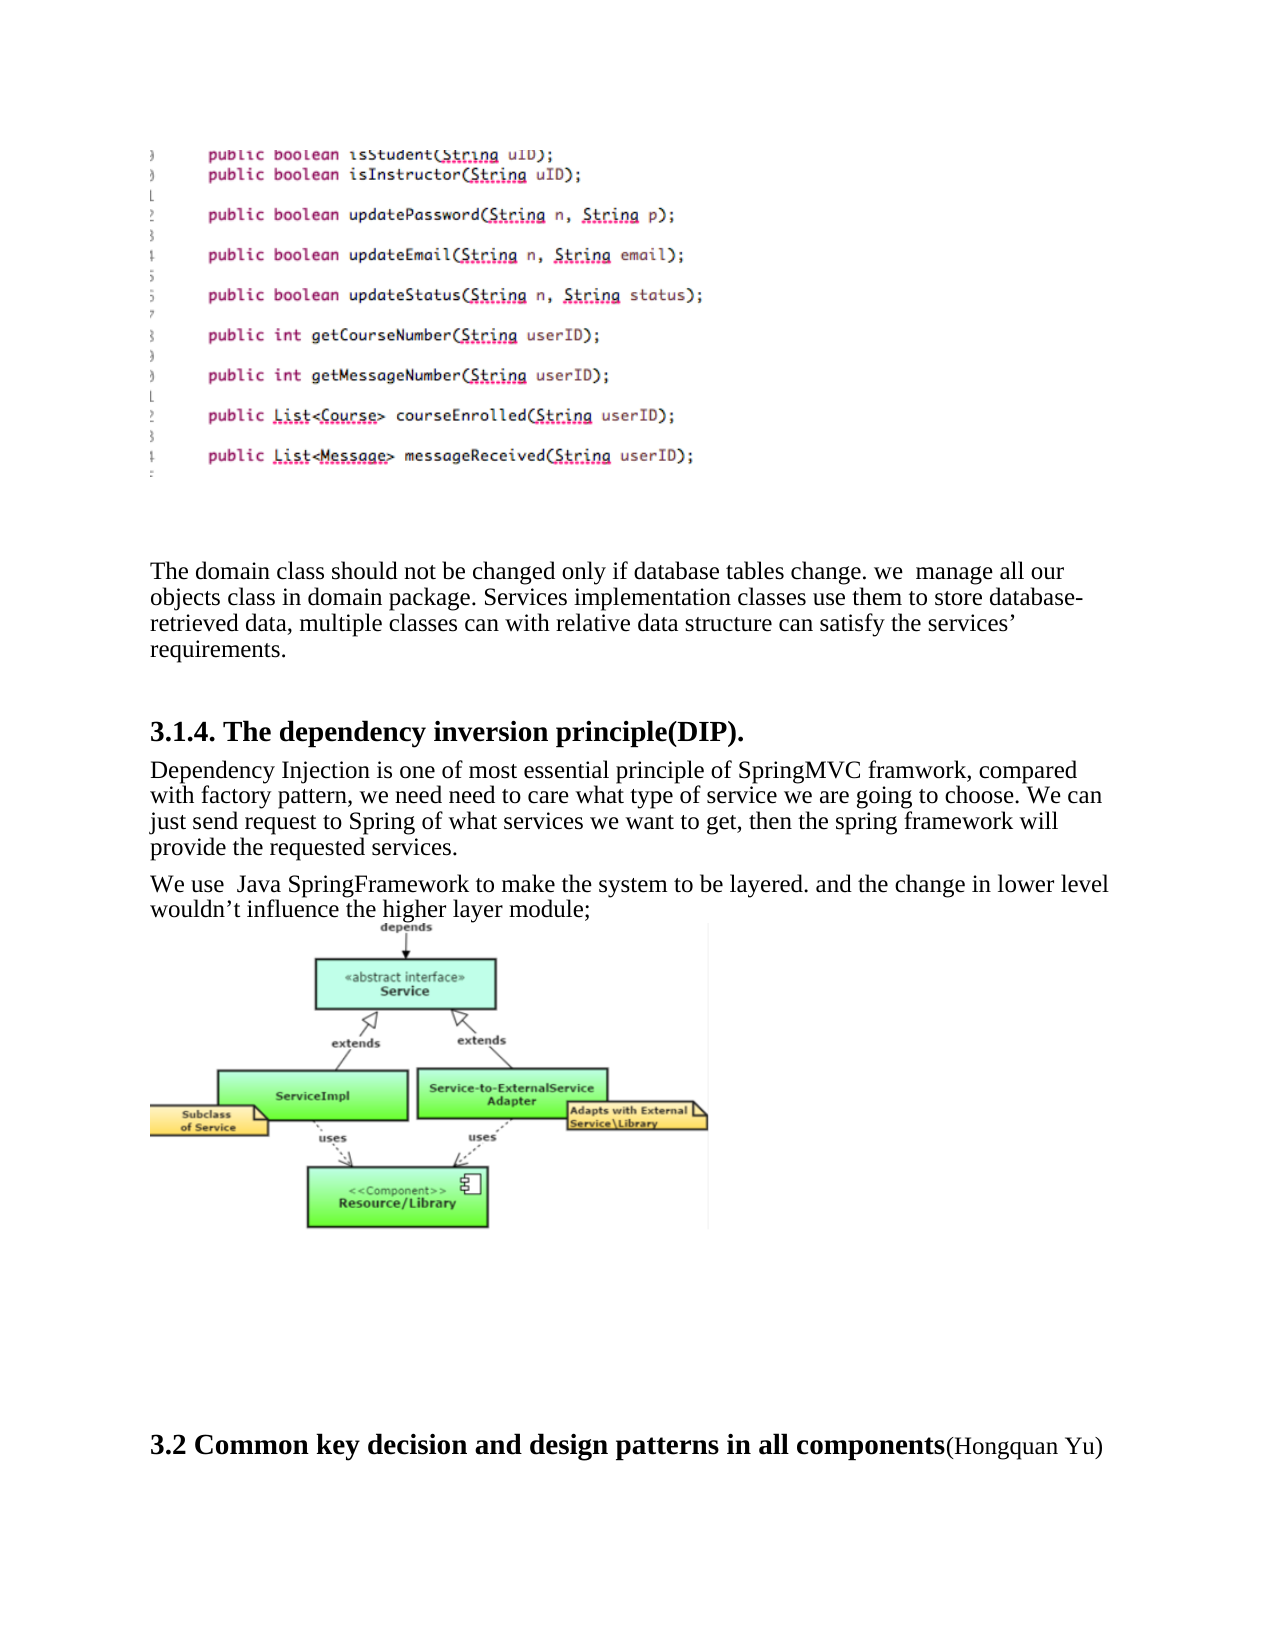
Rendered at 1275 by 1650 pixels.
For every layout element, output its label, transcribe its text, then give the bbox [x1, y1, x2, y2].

picture [150, 150, 773, 477]
picture [150, 923, 709, 1235]
text We use Java SpringFramework to make the system to be layered. and the change in lower level wouldn’t influence the higher layer module; [150, 871, 1125, 923]
subtitle 3.2 Common key decision and design patterns in all components(Hongquan Yu) [150, 1427, 1125, 1461]
text 3.1.4. The dependency inversion principle(DIP). [150, 717, 1125, 747]
text Dependency Injection is one of most essential principle of SpringMVC framwork, compared with factory pattern, we need need to care what type of service we are going to choose. We can just send request to Spring of what services we want to get, then the spring framework will provide the requested services. [150, 757, 1125, 861]
